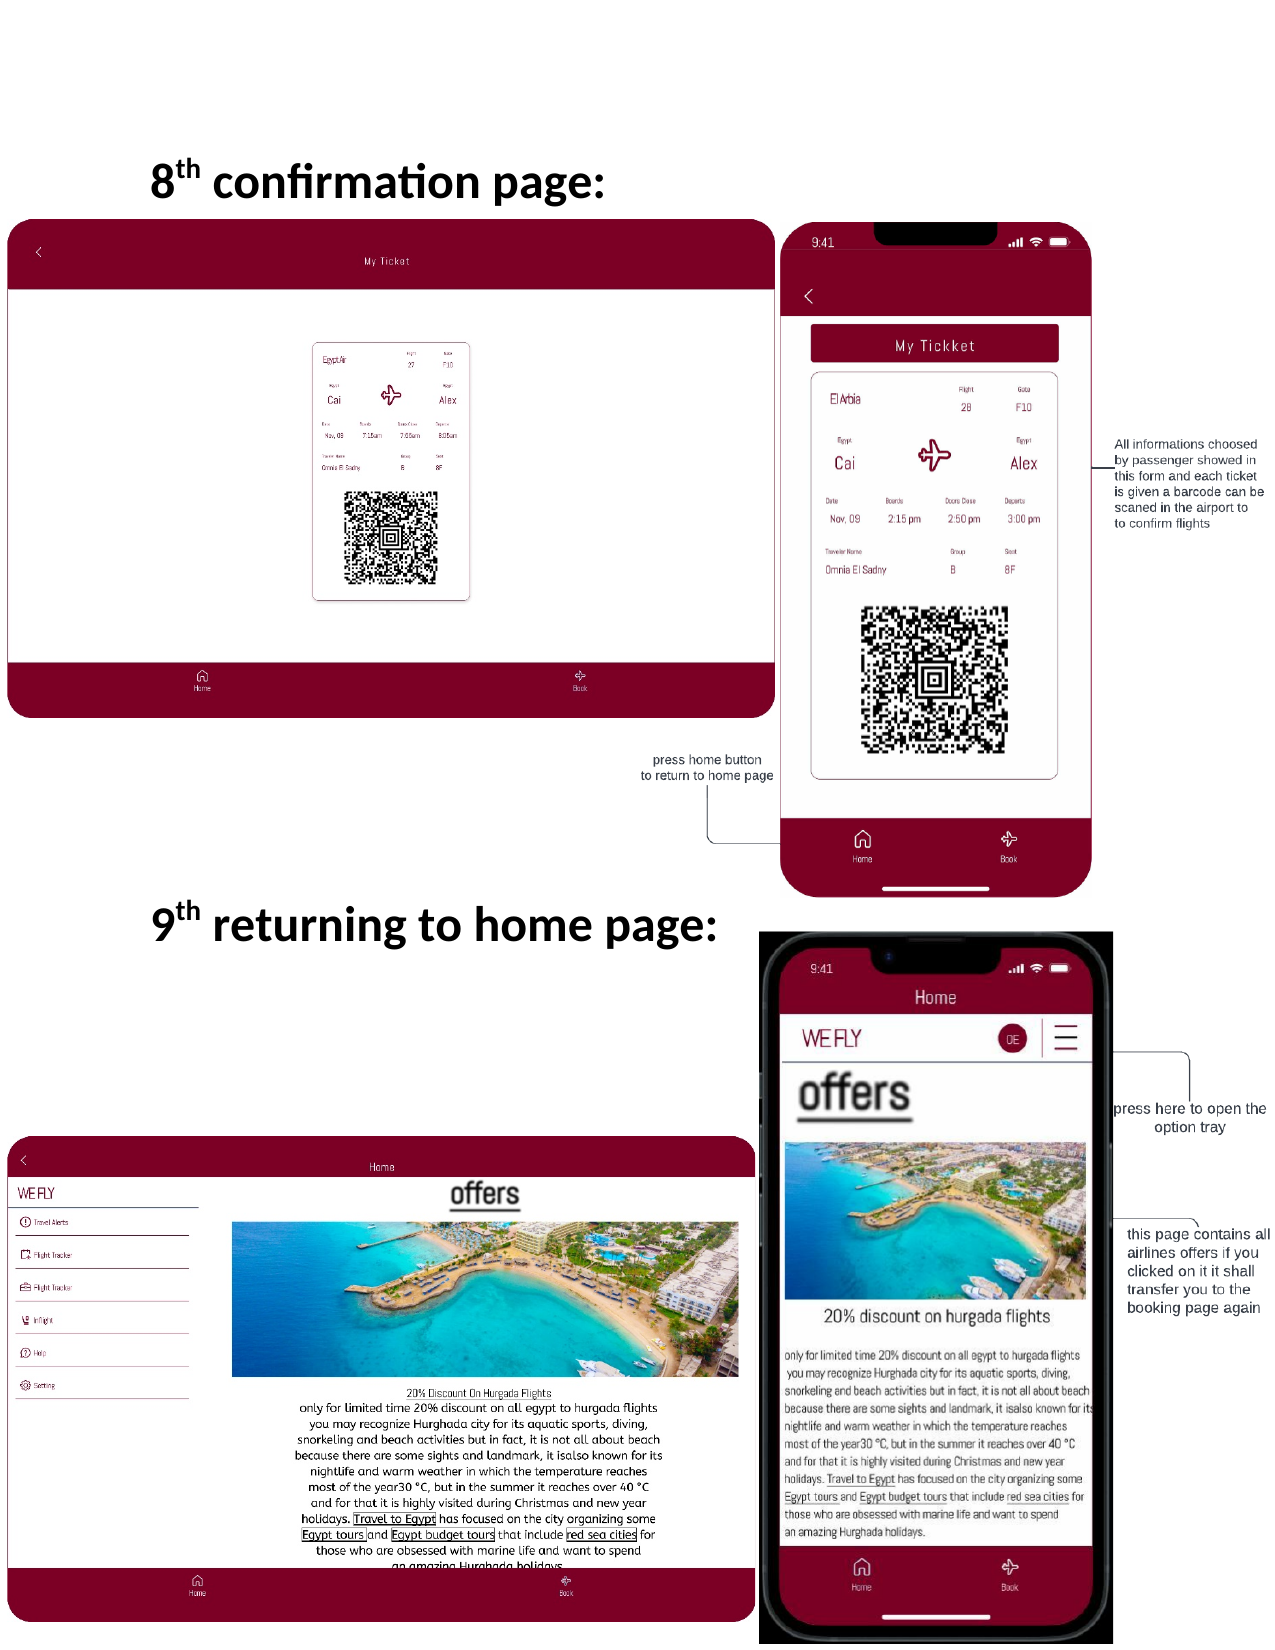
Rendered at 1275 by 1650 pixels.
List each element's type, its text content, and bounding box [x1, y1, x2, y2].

picture [7, 926, 1275, 1649]
text 8th confirmation page: [150, 150, 1125, 211]
text 9th returning to home page: [150, 892, 1125, 953]
picture [7, 210, 1275, 906]
